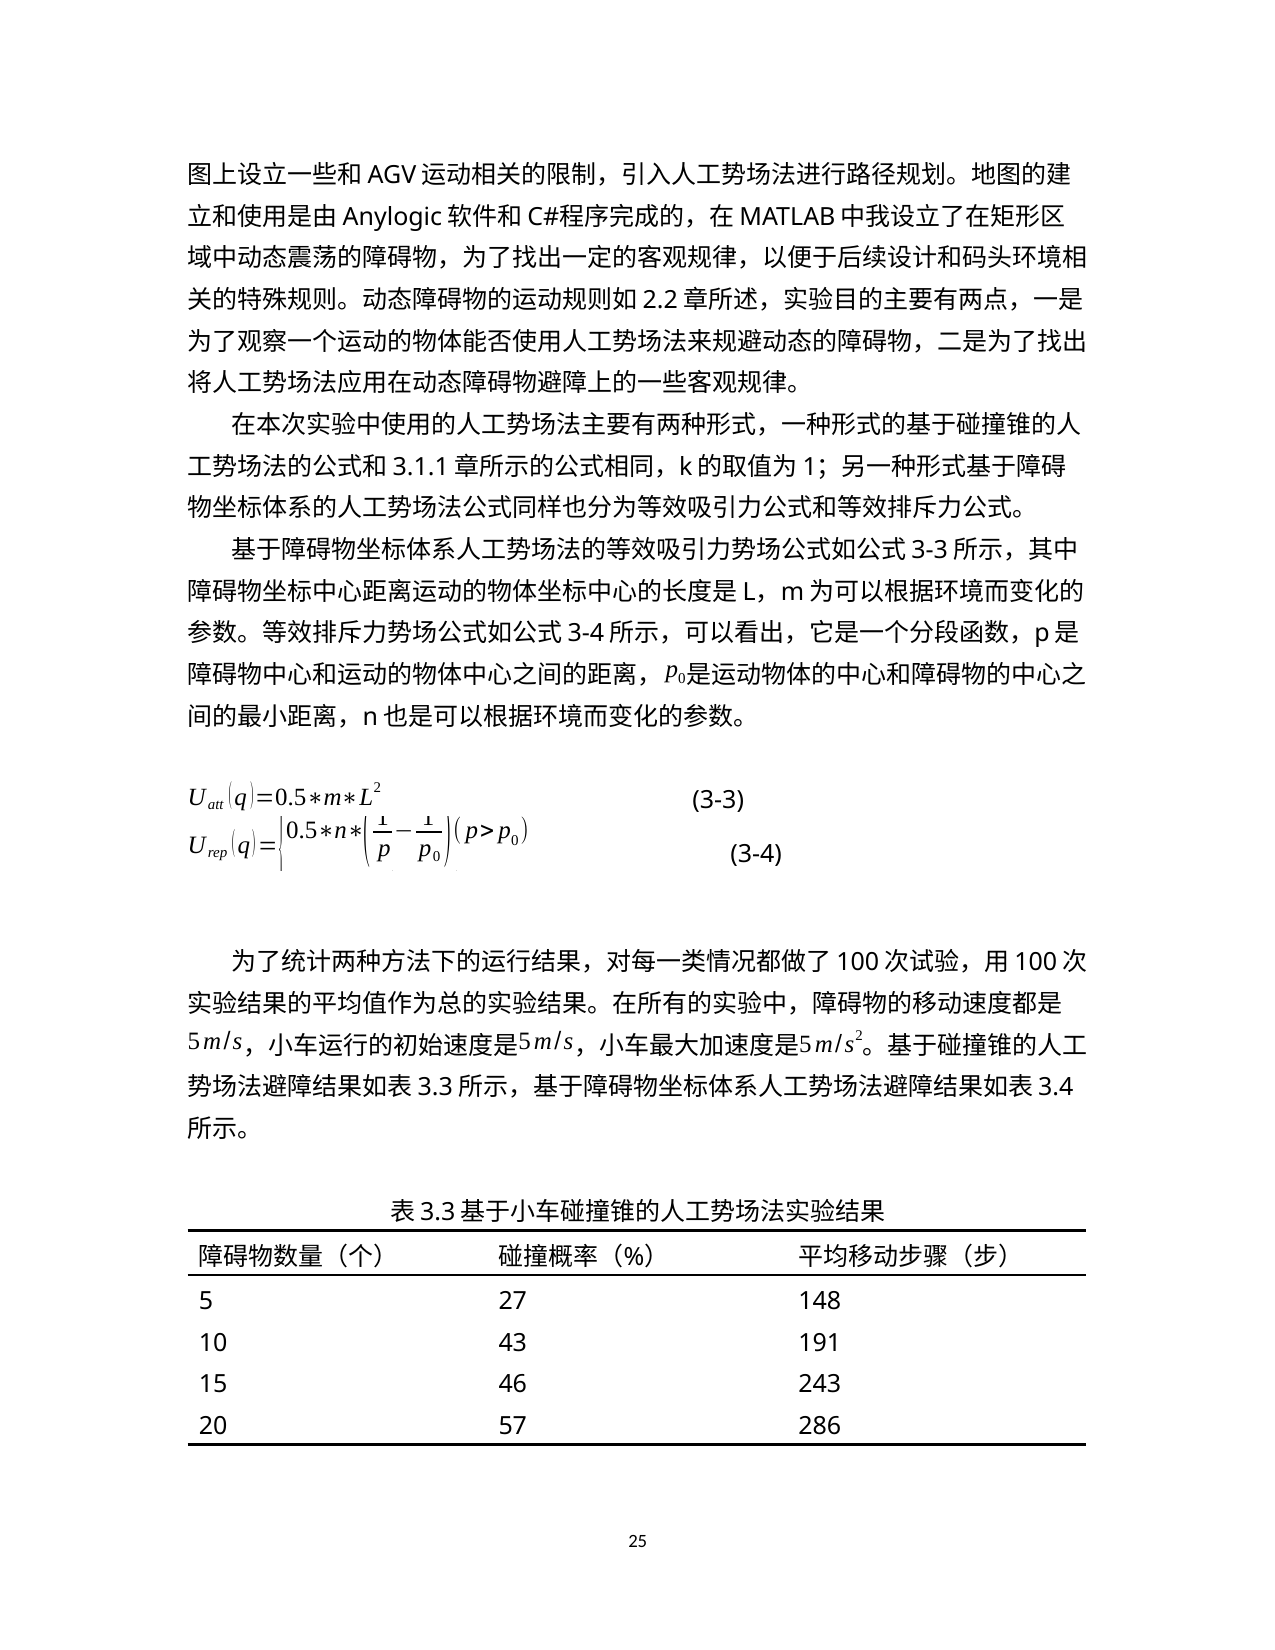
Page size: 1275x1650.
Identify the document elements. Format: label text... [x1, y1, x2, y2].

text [187, 150, 1087, 400]
text 为了统计两种方法下的运行结果，对每一类情况都做了100次试验，用100次实验结果的平均值作为总的实验结果。在所有的实验中，障碍物的移动速度都是，小车运行的初始速度是，小车最大加速度是。基于碰撞锥的人工势场法避障结果如表3.3所示，基于障碍物坐标体系人工势场法避障结果如表3.4所示。 [187, 937, 1087, 1146]
table_cell 243 [787, 1359, 1086, 1401]
text 表3.3基于小车碰撞锥的人工势场法实验结果 [187, 1187, 1087, 1229]
text 基于障碍物坐标体系人工势场法的等效吸引力势场公式如公式3-3所示，其中障碍物坐标中心距离运动的物体坐标中心的长度是L，m为可以根据环境而变化的参数。等效排斥力势场公式如公式3-4所示，可以看出，它是一个分段函数，p是障碍物中心和运动的物体中心之间的距离，是运动物体的中心和障碍物的中心之间的最小距离，n也是可以根据环境而变化的参数。 [187, 525, 1087, 733]
table_cell 5 [188, 1276, 487, 1318]
table_header 障碍物数量（个） [188, 1232, 487, 1274]
table_cell 43 [487, 1318, 787, 1359]
table_header 碰撞概率（%） [487, 1232, 787, 1274]
table_cell 148 [787, 1276, 1086, 1318]
table_cell 15 [188, 1359, 487, 1401]
text (3-3) [187, 775, 1087, 817]
table_cell 20 [188, 1401, 487, 1443]
table_cell 46 [487, 1359, 787, 1401]
table_cell 57 [487, 1401, 787, 1443]
table_cell 10 [188, 1318, 487, 1359]
table_cell 27 [487, 1276, 787, 1318]
text 在本次实验中使用的人工势场法主要有两种形式，一种形式的基于碰撞锥的人工势场法的公式和3.1.1章所示的公式相同，k的取值为1；另一种形式基于障碍物坐标体系的人工势场法公式同样也分为等效吸引力公式和等效排斥力公式。 [187, 400, 1087, 525]
table_cell 286 [787, 1401, 1086, 1443]
table_cell 191 [787, 1318, 1086, 1359]
table_header 平均移动步骤（步） [787, 1232, 1086, 1274]
text (3-4) [187, 829, 1087, 871]
